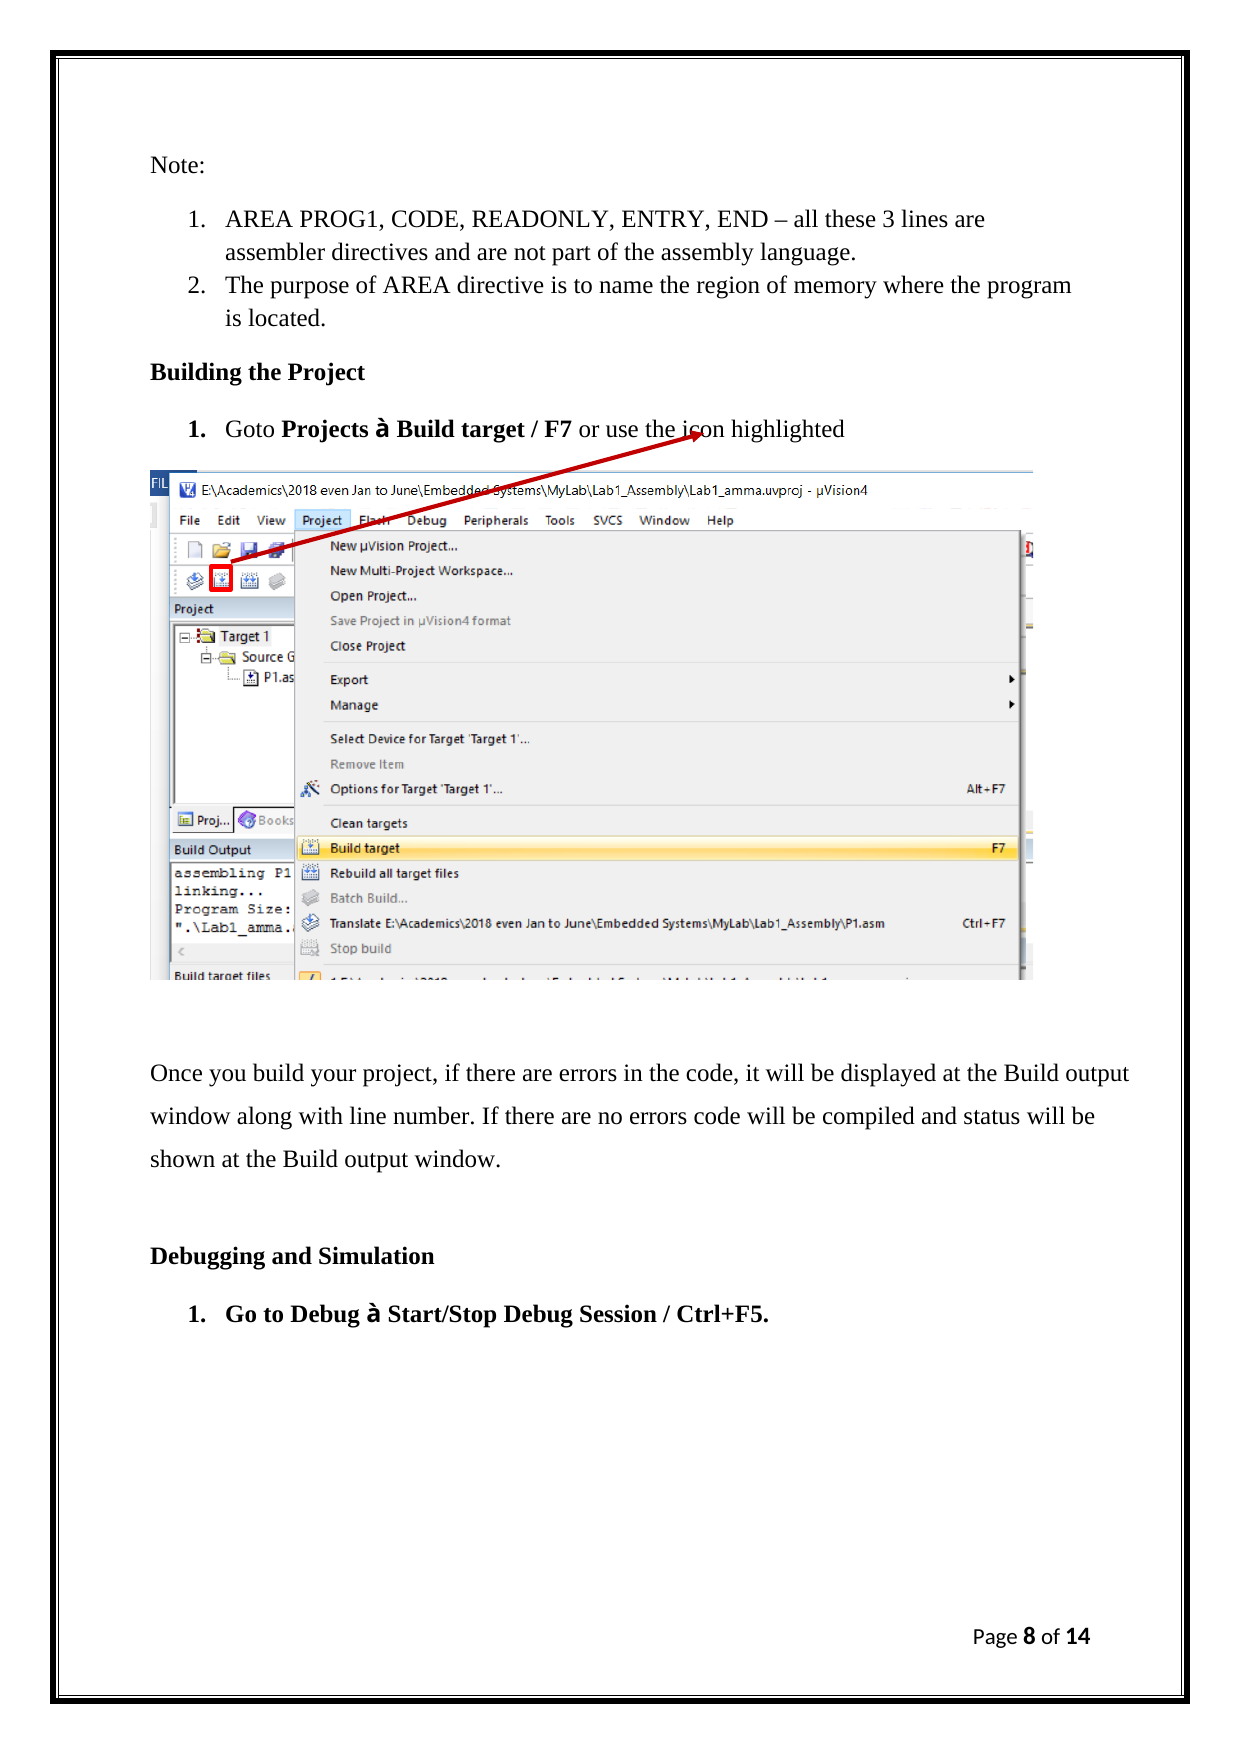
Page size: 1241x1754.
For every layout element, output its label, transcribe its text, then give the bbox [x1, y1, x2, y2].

text Building the Project [150, 357, 1090, 386]
picture [150, 470, 1034, 980]
text Once you build your project, if there are errors in the code, it will be displayed at the Build output window along with line number. If there are no errors code will be compiled and status will be shown at the Build output window. [150, 1058, 1153, 1173]
list The purpose of AREA directive is to name the region of memory where the program is located. [187, 270, 1090, 332]
list AREA PROG1, CODE, READONLY, ENTRY, END – all these 3 lines are assembler directives and are not part of the assembly language. [187, 204, 1090, 266]
list Goto Projects à Build target / F7 or use the icon highlighted [187, 411, 1090, 445]
list Go to Debug à Start/Stop Debug Session / Ctrl+F5. [187, 1295, 1090, 1329]
picture [213, 569, 229, 587]
text Debugging and Simulation [150, 1241, 1090, 1270]
text Note: [150, 150, 1090, 179]
